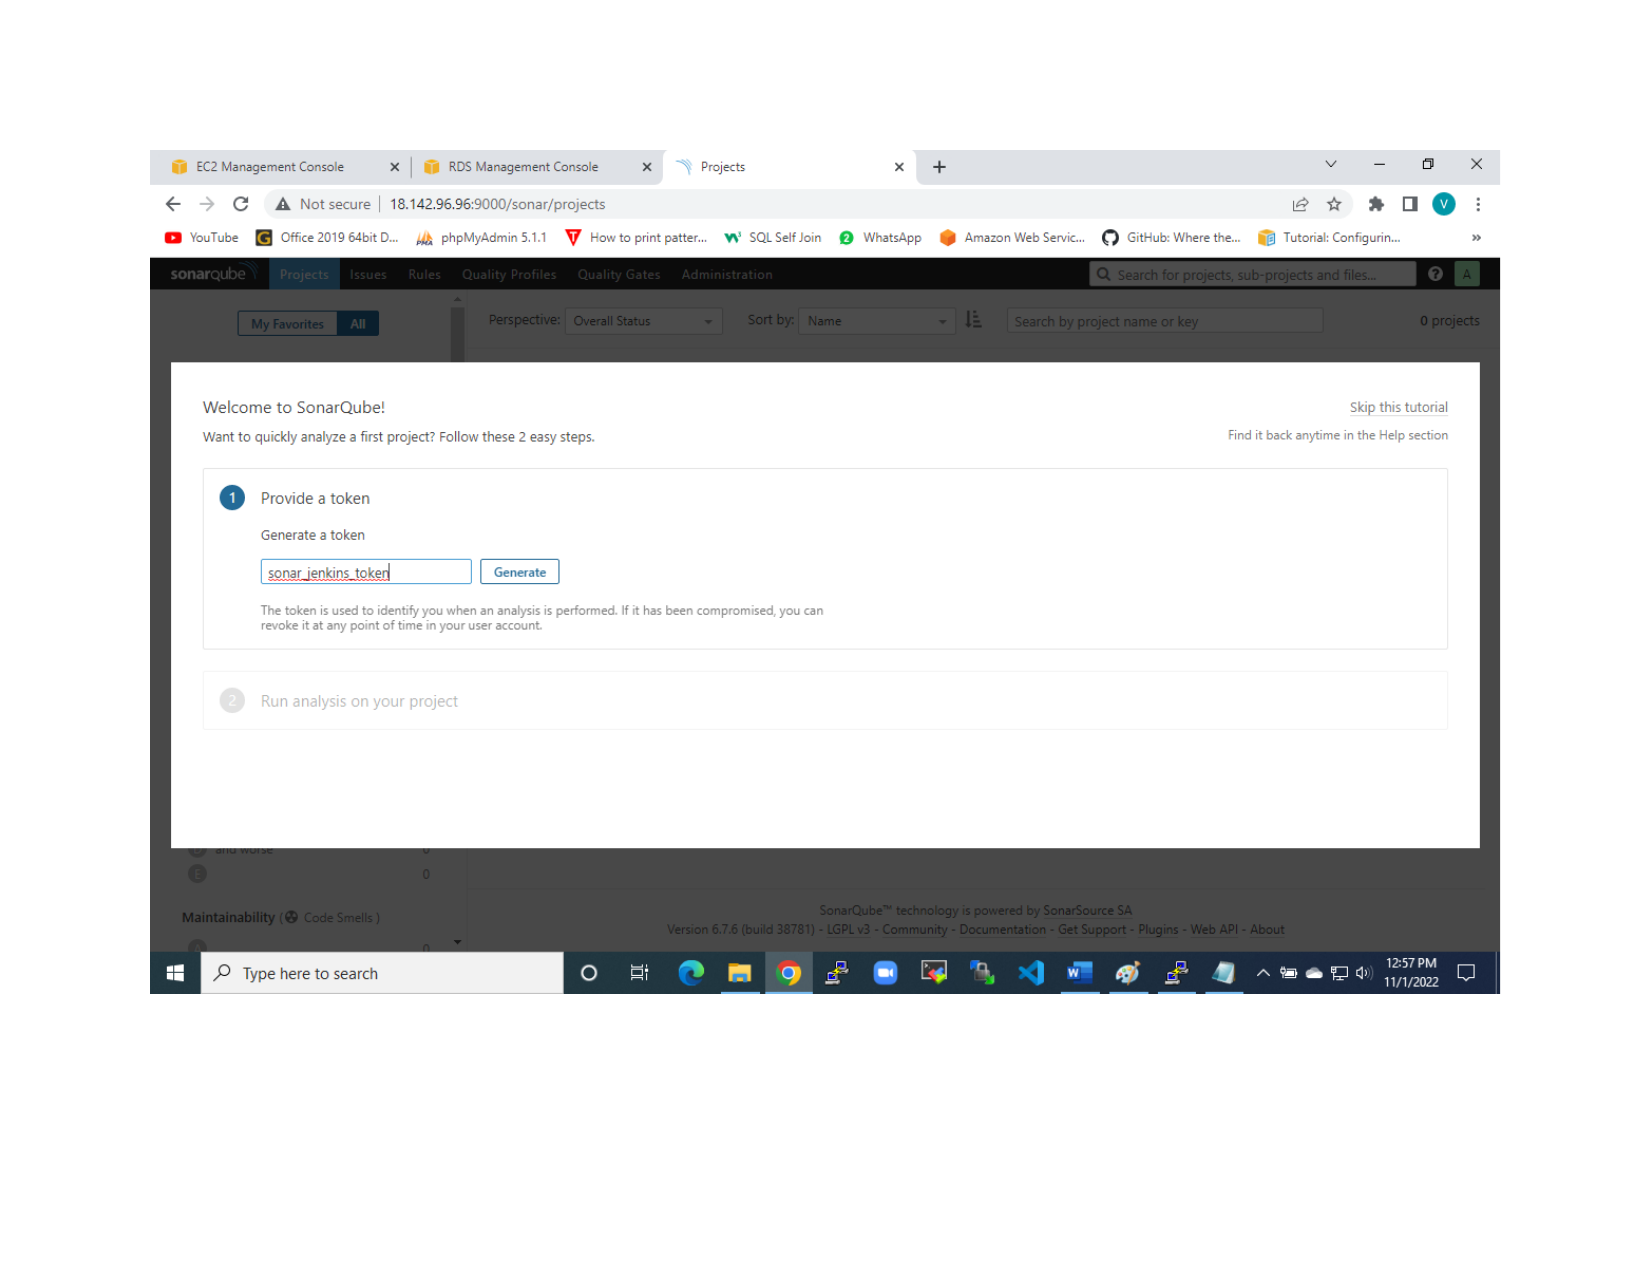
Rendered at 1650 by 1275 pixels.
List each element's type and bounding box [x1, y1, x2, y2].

picture [150, 150, 1500, 994]
